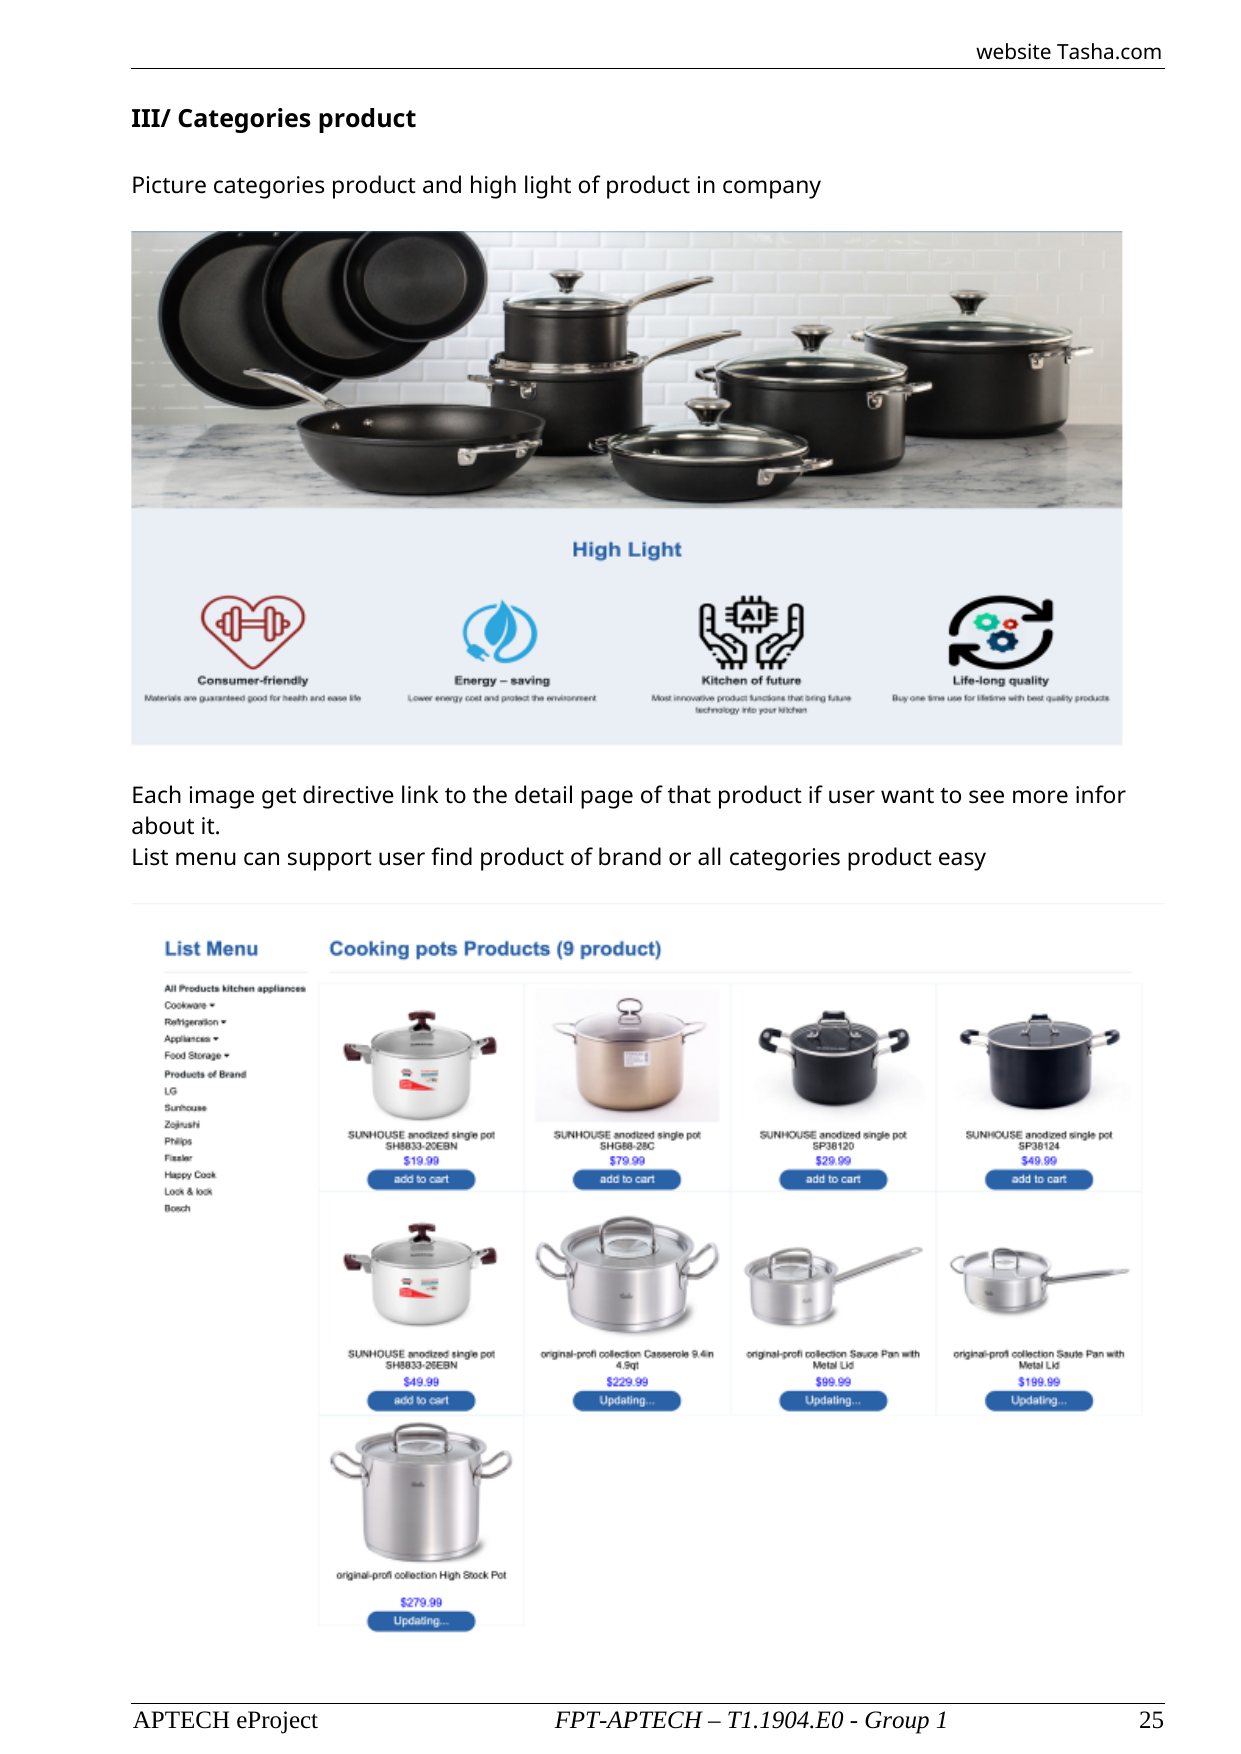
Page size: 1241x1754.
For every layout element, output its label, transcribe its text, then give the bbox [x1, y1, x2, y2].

picture [131, 903, 1165, 1659]
picture [131, 231, 1123, 748]
text List menu can support user find product of brand or all categories product easy [131, 841, 1165, 873]
text Each image get directive link to the detail page of that product if user want to see more infor about it. [131, 779, 1165, 841]
text III/ Categories product [131, 101, 1165, 135]
text Picture categories product and high light of product in company [131, 169, 1165, 200]
